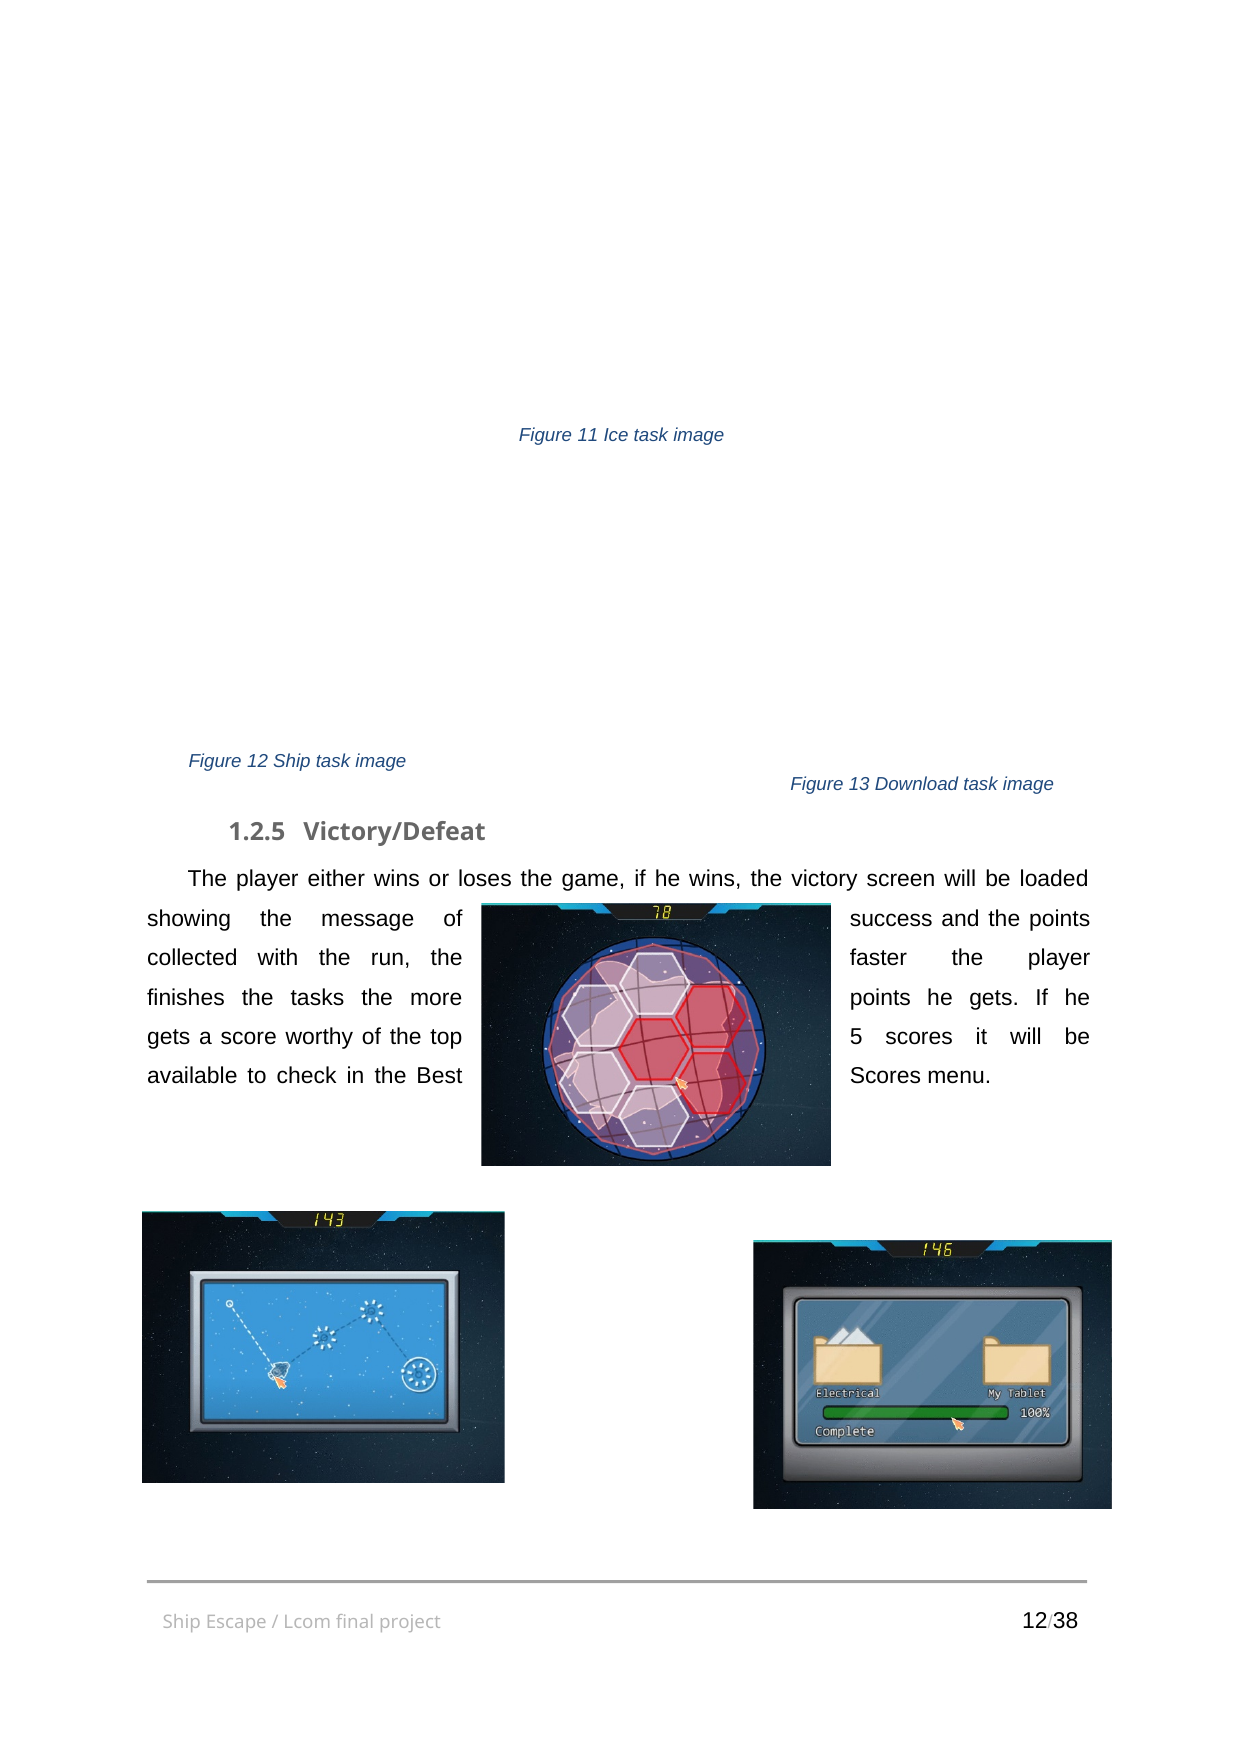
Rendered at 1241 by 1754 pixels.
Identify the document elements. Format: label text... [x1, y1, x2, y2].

text The player either wins or loses the game, if he wins, the victory screen will be loaded showing the message of success and the points collected with the run, the faster the player finishes the tasks the more points he gets. If he gets a score worthy of the top 5 scores it will be available to check in the Best Scores menu. [147, 865, 1090, 1089]
picture [481, 903, 831, 1166]
picture [753, 1240, 1112, 1509]
picture [142, 1211, 505, 1483]
subtitle Victory/Defeat [228, 814, 1090, 848]
